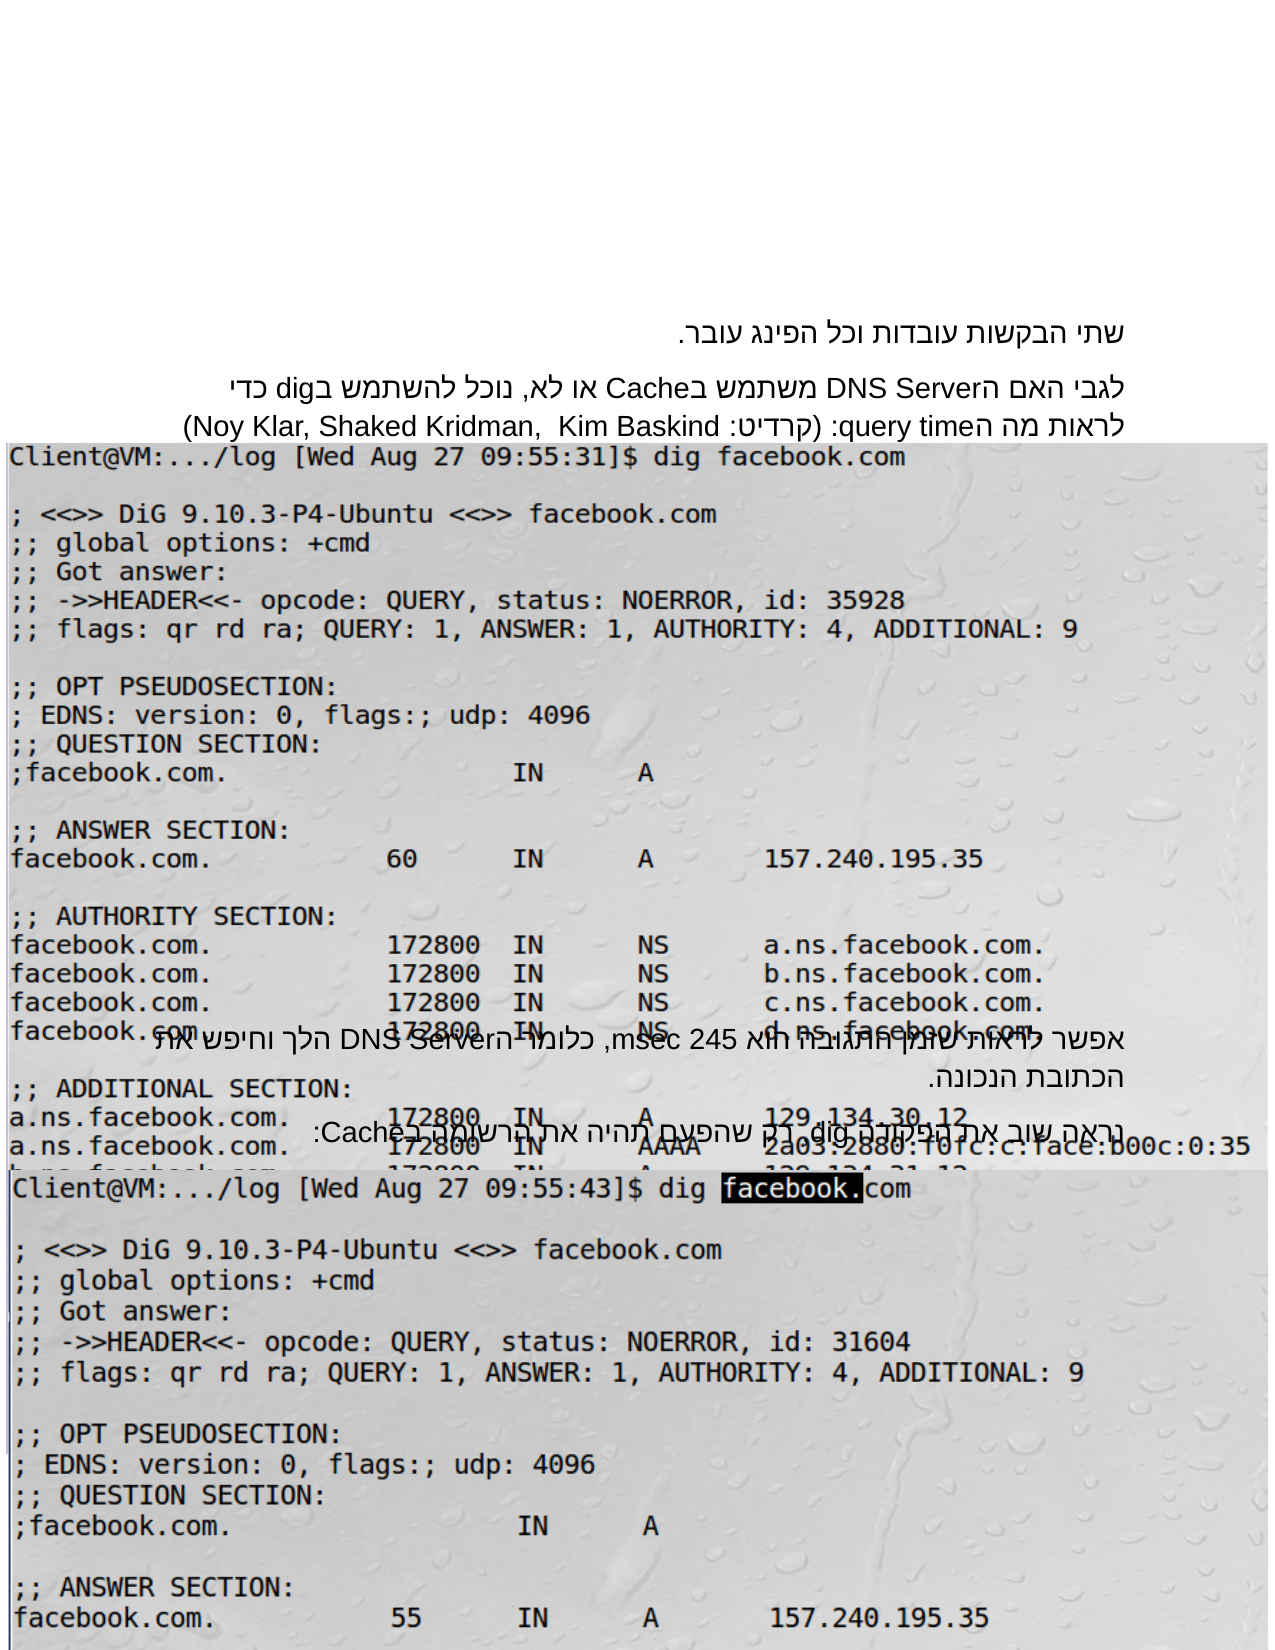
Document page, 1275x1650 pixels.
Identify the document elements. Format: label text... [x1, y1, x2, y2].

text נראה שוב את הפקודה dig, רק שהפעם תהיה את הרשומה בCache: [150, 1115, 1125, 1149]
text שתי הבקשות עובדות וכל הפינג עובר. [150, 316, 1125, 349]
picture [6, 443, 1269, 1650]
text אפשר לראות שזמן התגובה הוא 245 msec, כלומר הDNS Server הלך וחיפש את הכתובת הנכונה. [150, 1022, 1125, 1094]
text לגבי האם הDNS Server משתמש בCache או לא, נוכל להשתמש בdig כדי לראות מה הquery time: (קרדיט: Noy Klar, Shaked Kridman, Kim Baskind) [150, 371, 1125, 443]
